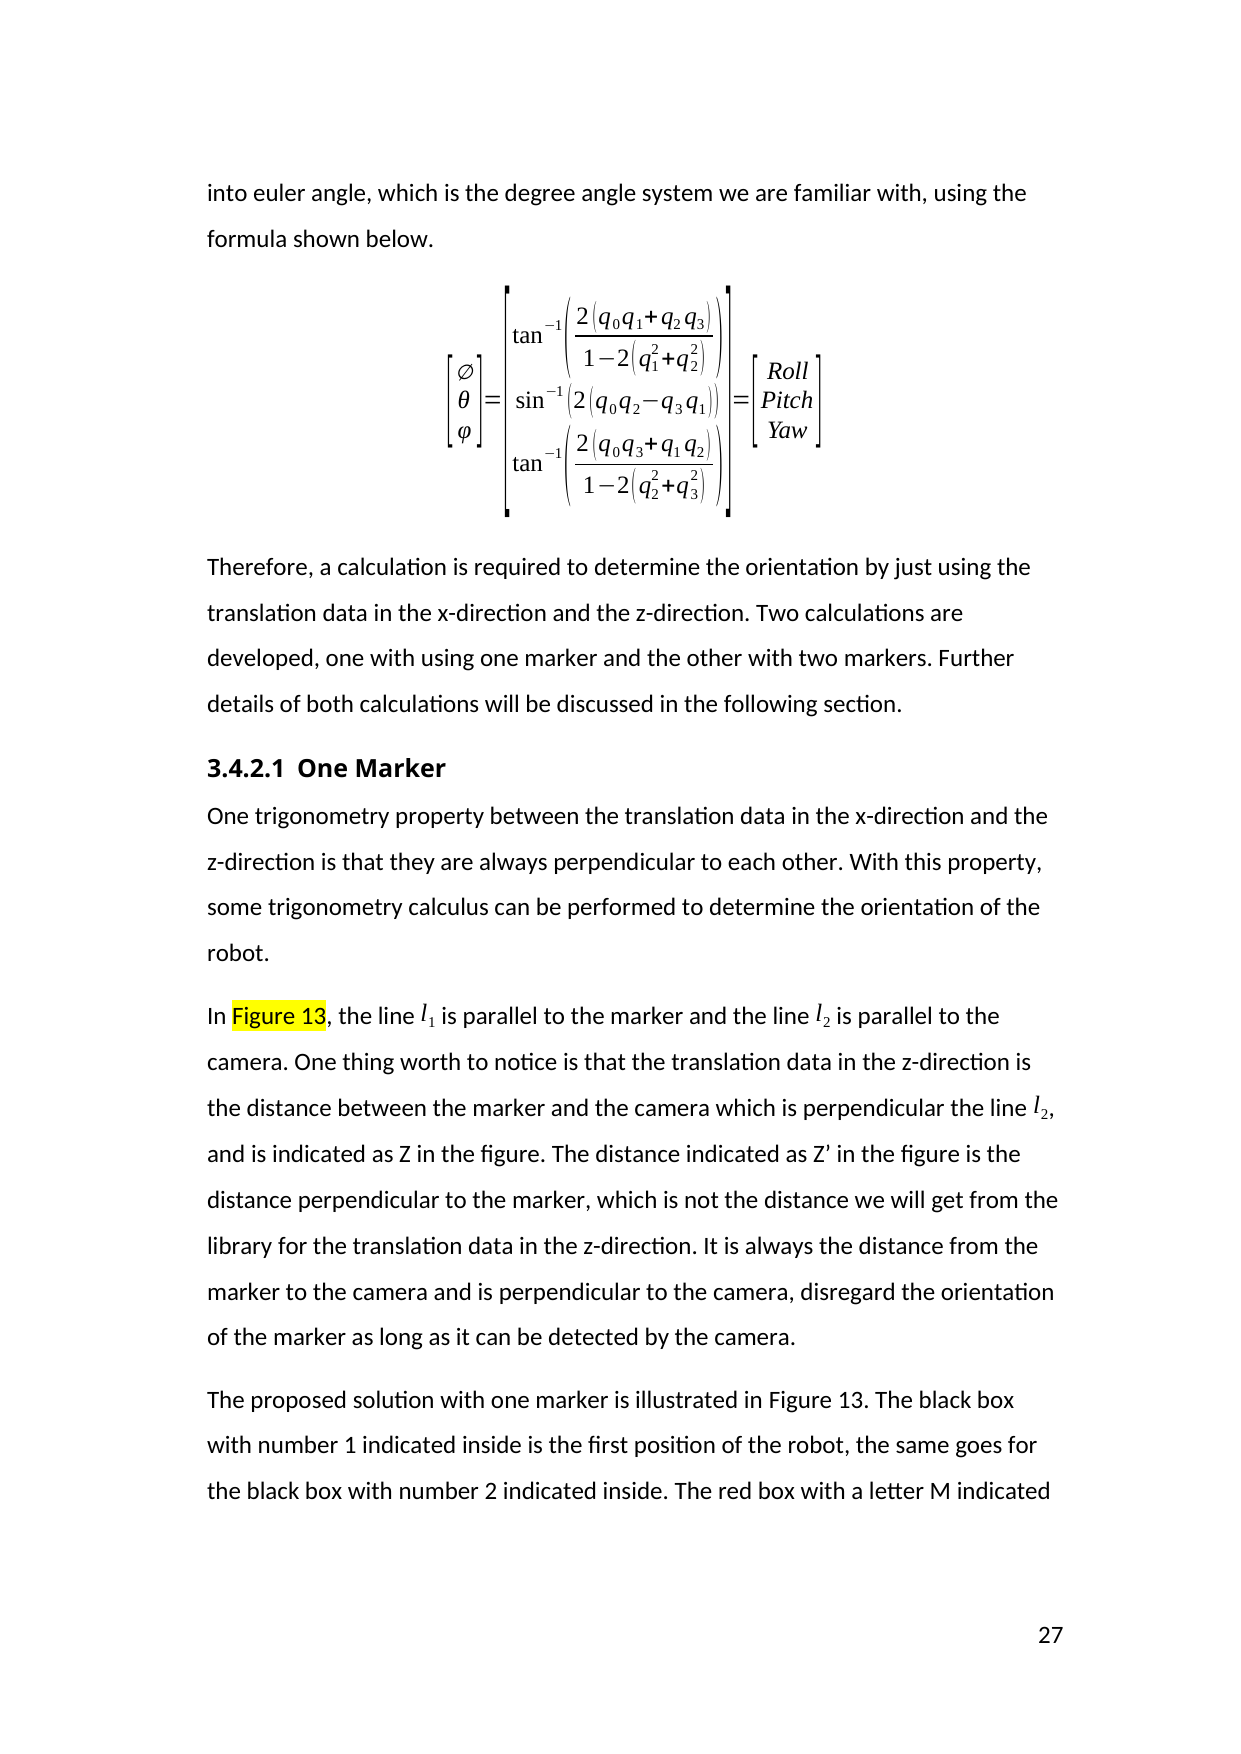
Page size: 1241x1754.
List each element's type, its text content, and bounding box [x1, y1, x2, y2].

subtitle One Marker [207, 751, 1063, 785]
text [207, 1384, 1063, 1506]
text In Figure 13, the line is parallel to the marker and the line is parallel to the camera. One thing worth to notice is that the translation data in the z-direction is the distance between the marker and the camera which is perpendicular the line , and is indicated as Z in the figure. The distance indicated as Z’ in the figure is the distance perpendicular to the marker, which is not the distance we will get from the library for the translation data in the z-direction. It is always the distance from the marker to the camera and is perpendicular to the camera, disregard the orientation of the marker as long as it can be detected by the camera. [207, 999, 1063, 1352]
text One trigonometry property between the translation data in the x-direction and the z-direction is that they are always perpendicular to each other. With this property, some trigonometry calculus can be performed to determine the orientation of the robot. [207, 800, 1063, 968]
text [207, 177, 1063, 253]
text Therefore, a calculation is required to determine the orientation by just using the translation data in the x-direction and the z-direction. Two calculations are developed, one with using one marker and the other with two markers. Further details of both calculations will be discussed in the following section. [207, 551, 1063, 719]
